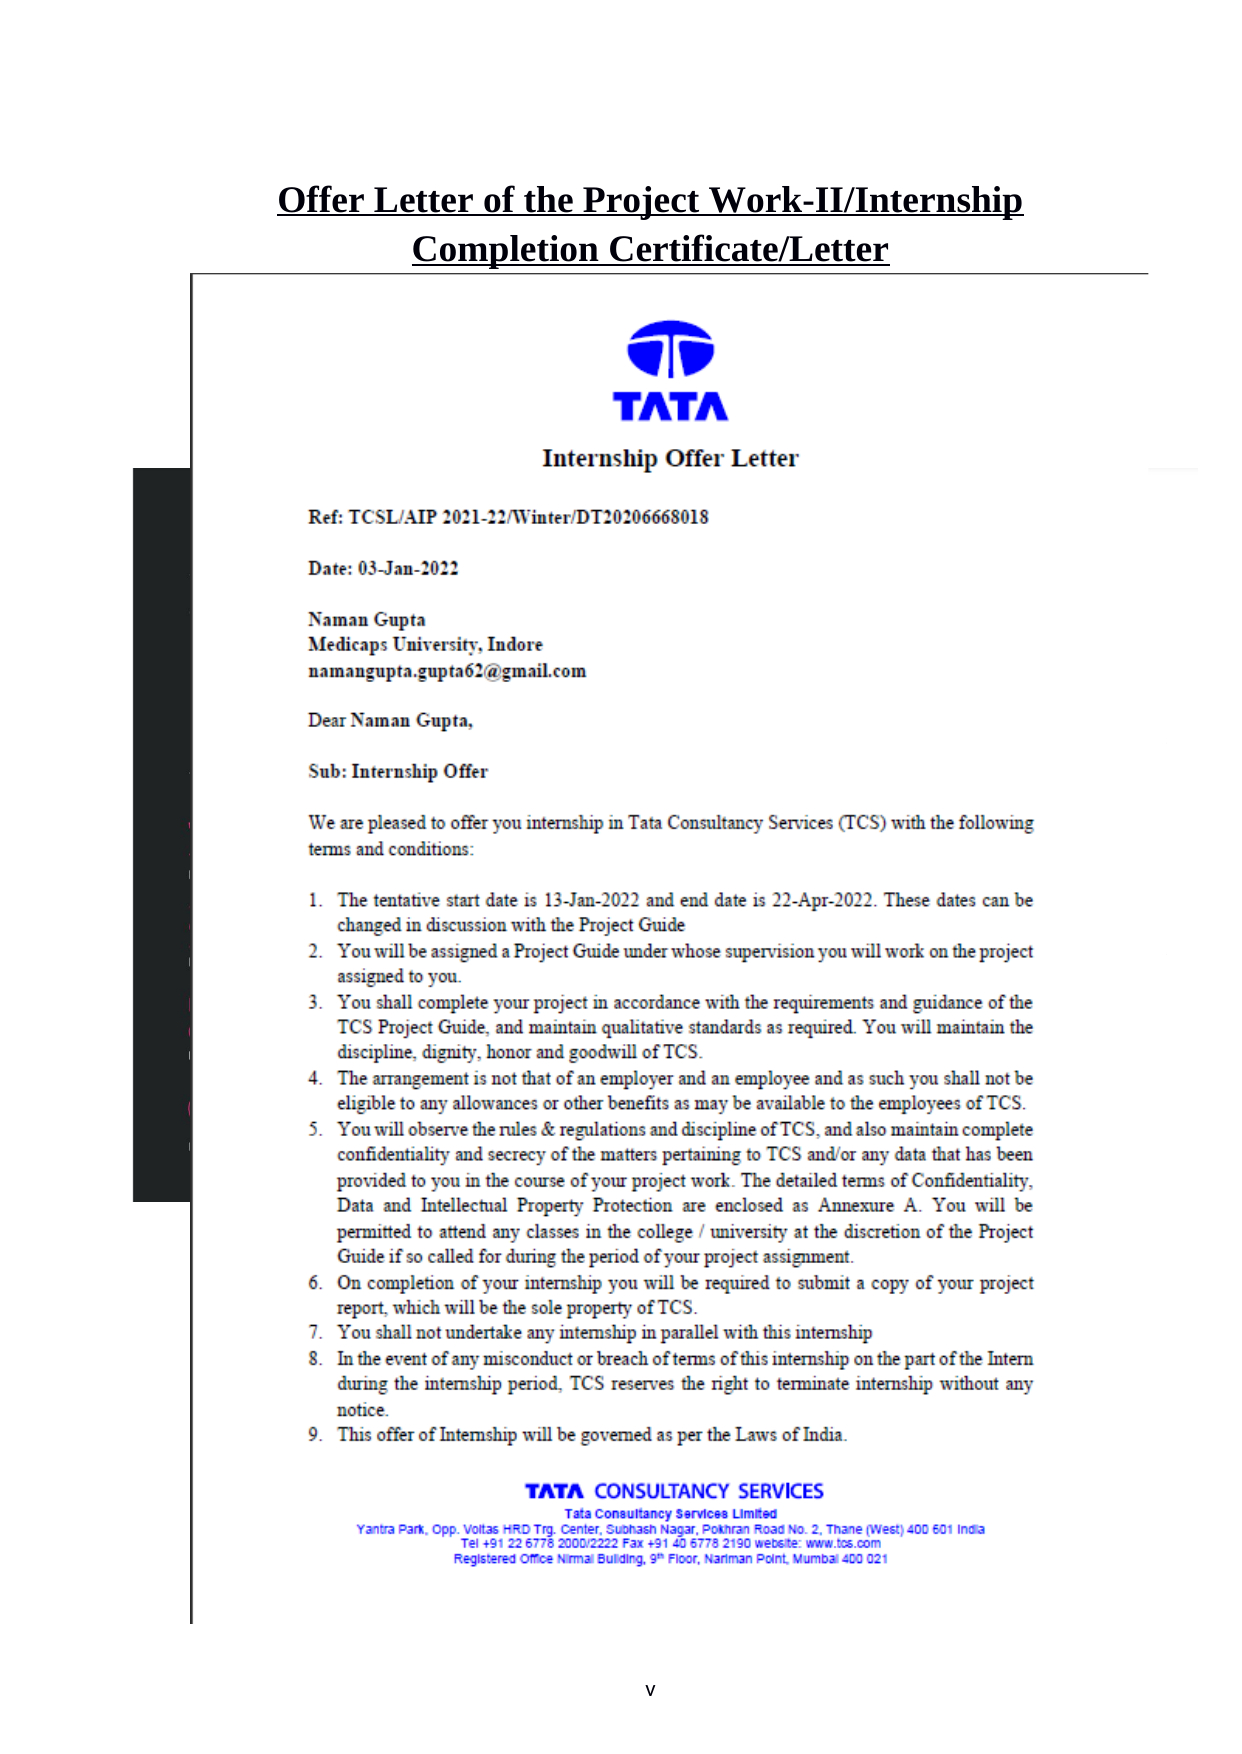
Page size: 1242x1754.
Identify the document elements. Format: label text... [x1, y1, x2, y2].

text Offer Letter of the Project Work-II/Internship [177, 177, 1123, 220]
picture [132, 273, 1199, 1624]
text Completion Certificate/Letter [177, 227, 1123, 270]
